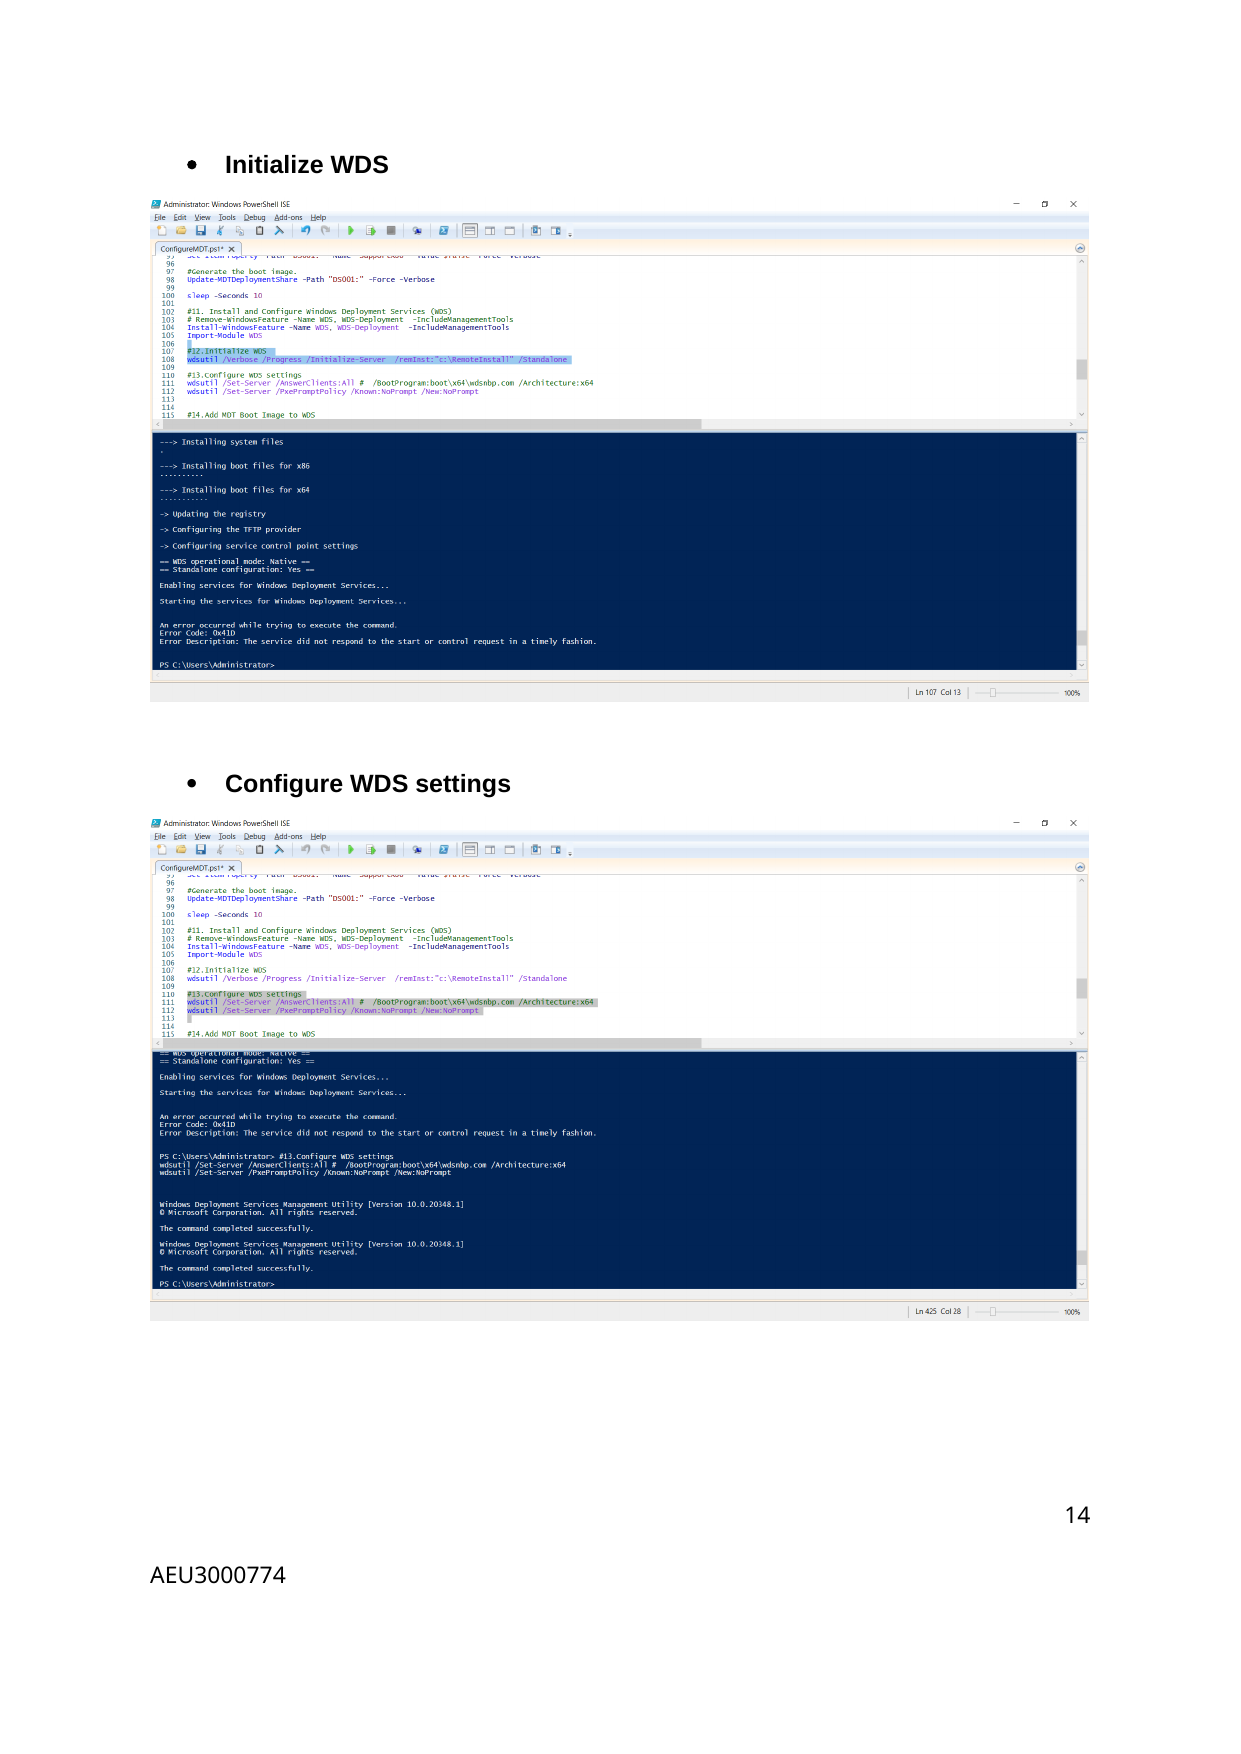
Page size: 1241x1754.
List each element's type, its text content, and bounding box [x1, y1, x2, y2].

picture [150, 816, 1089, 1321]
list Configure WDS settings [187, 769, 1090, 797]
picture [150, 197, 1089, 702]
list Initialize WDS [187, 150, 1090, 179]
